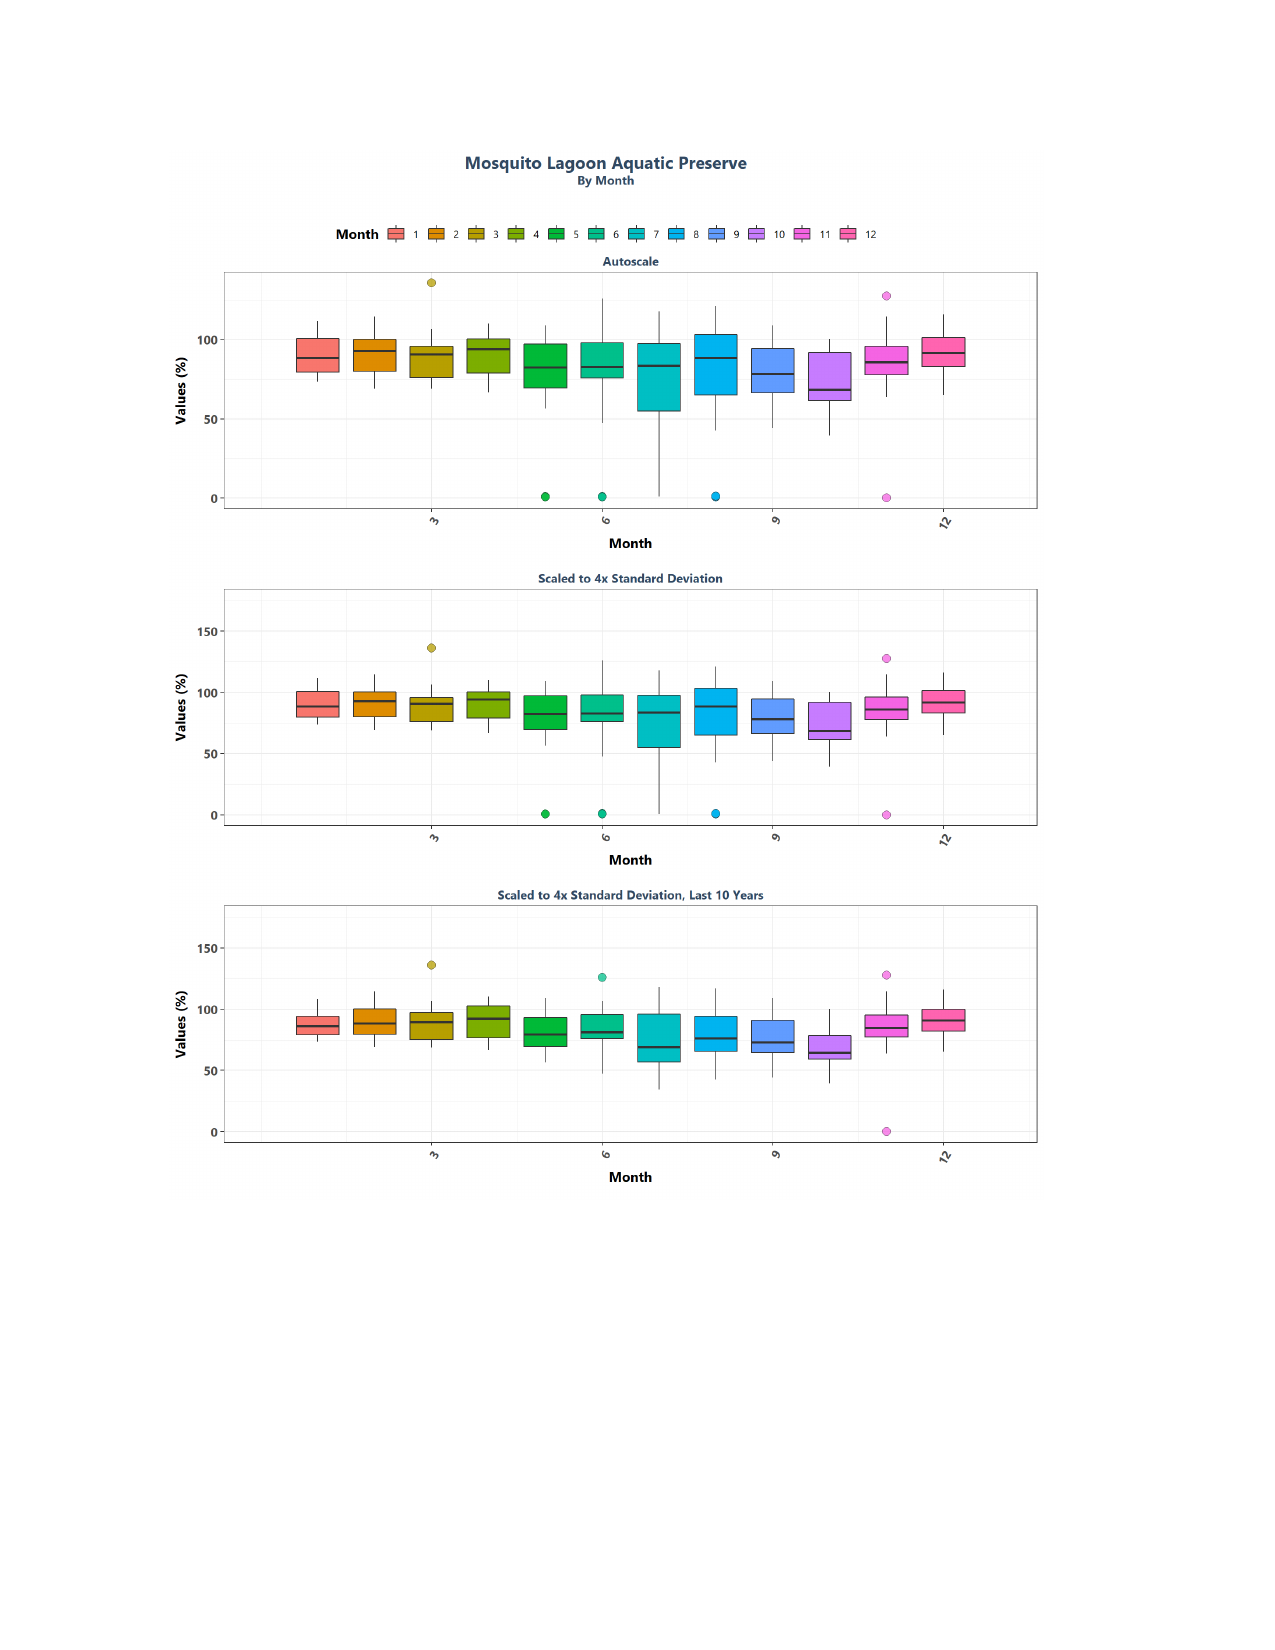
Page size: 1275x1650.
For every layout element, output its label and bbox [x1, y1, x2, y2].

picture [168, 150, 1044, 1200]
